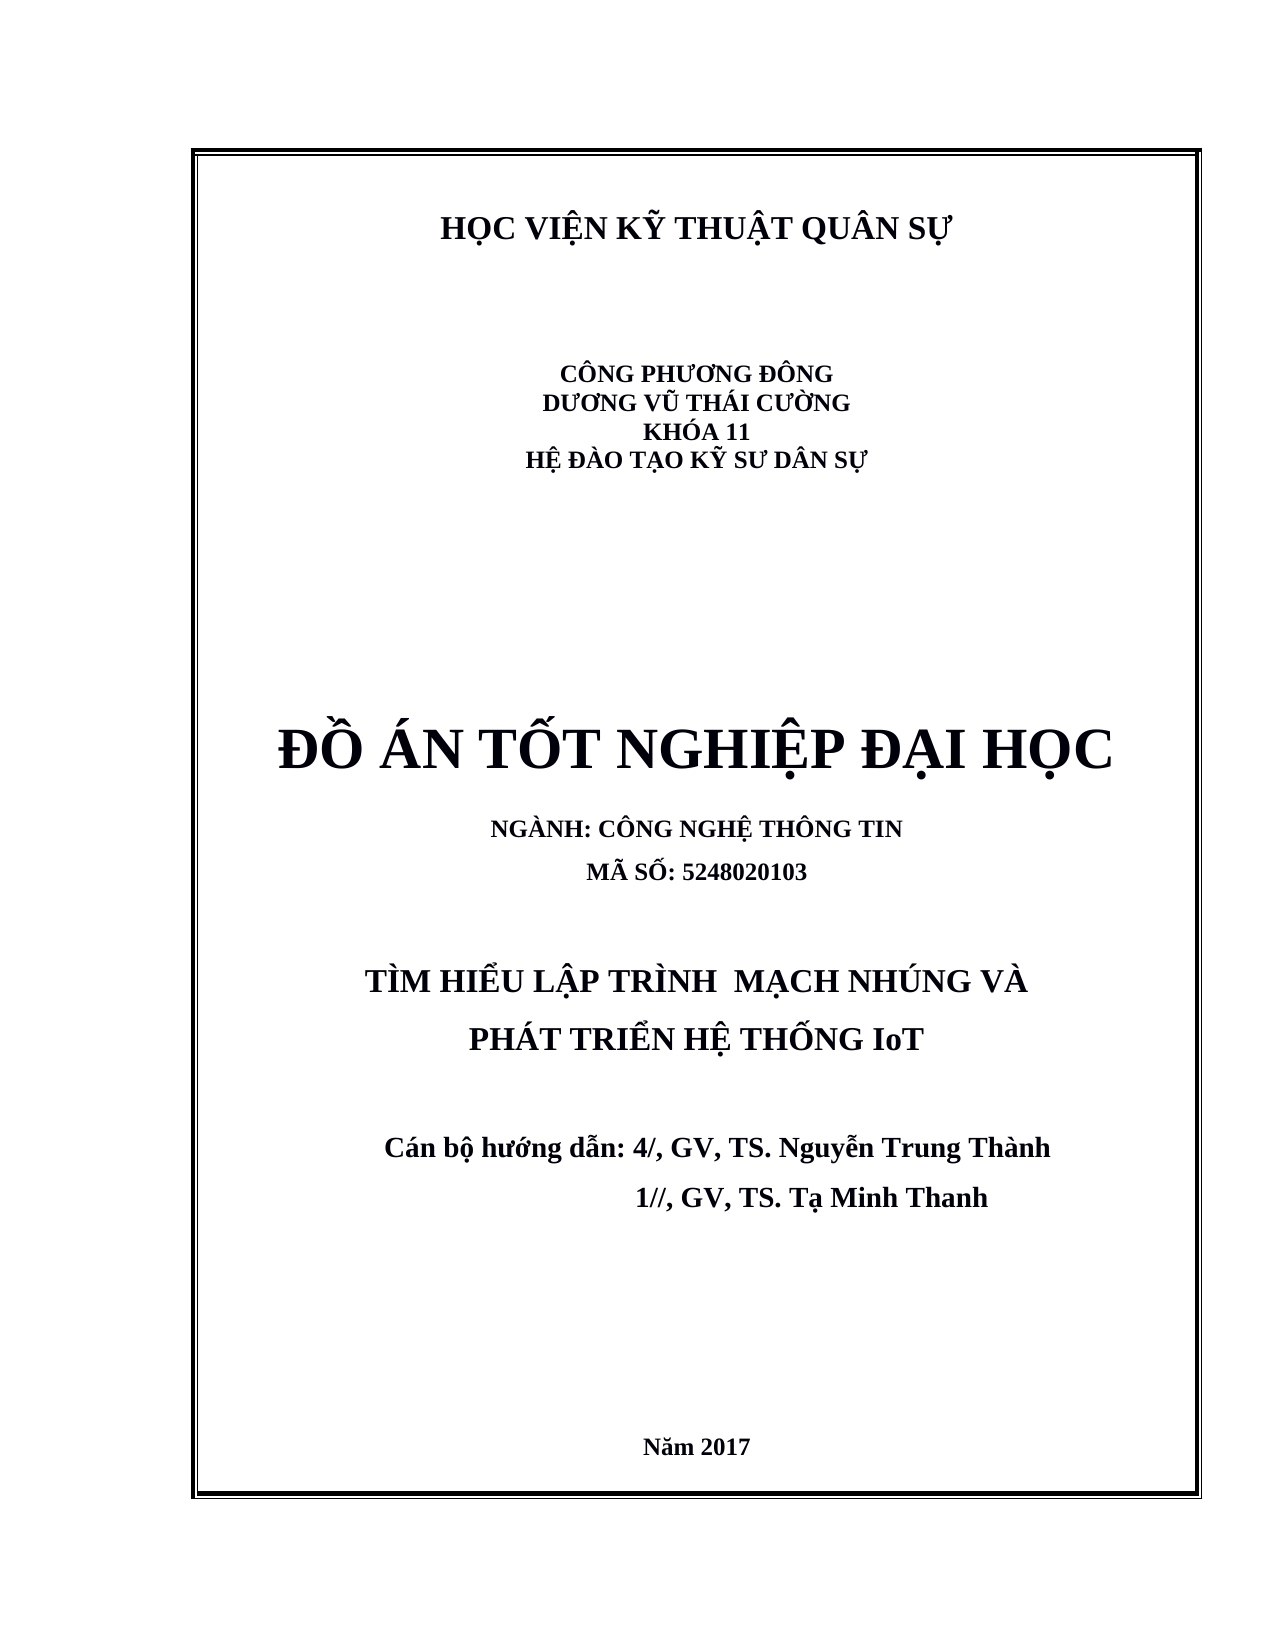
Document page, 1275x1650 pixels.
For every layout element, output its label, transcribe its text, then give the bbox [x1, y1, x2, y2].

text Năm 2017 [198, 1422, 1195, 1461]
text 1//, GV, TS. Tạ Minh Thanh [198, 1170, 1195, 1214]
text KHÓA 11 [207, 417, 1186, 446]
text ĐỒ ÁN TỐT NGHIỆP ĐẠI HỌC [198, 704, 1195, 781]
text Cán bộ hướng dẫn: 4/, GV, TS. Nguyễn Trung Thành [198, 1120, 1195, 1163]
text DƯƠNG VŨ THÁI CƯỜNG [207, 388, 1186, 417]
text HỆ ĐÀO TẠO KỸ SƯ DÂN SỰ [207, 446, 1186, 474]
text HỌC VIỆN KỸ THUẬT QUÂN SỰ [198, 198, 1195, 247]
text TÌM HIỂU LẬP TRÌNH MẠCH NHÚNG VÀ [198, 951, 1195, 999]
text PHÁT TRIỂN HỆ THỐNG IoT [198, 1009, 1195, 1057]
text CÔNG PHƯƠNG ĐÔNG [198, 349, 1195, 388]
text NGÀNH: CÔNG NGHỆ THÔNG TIN [198, 804, 1195, 843]
text MÃ SỐ: 5248020103 [198, 847, 1195, 886]
